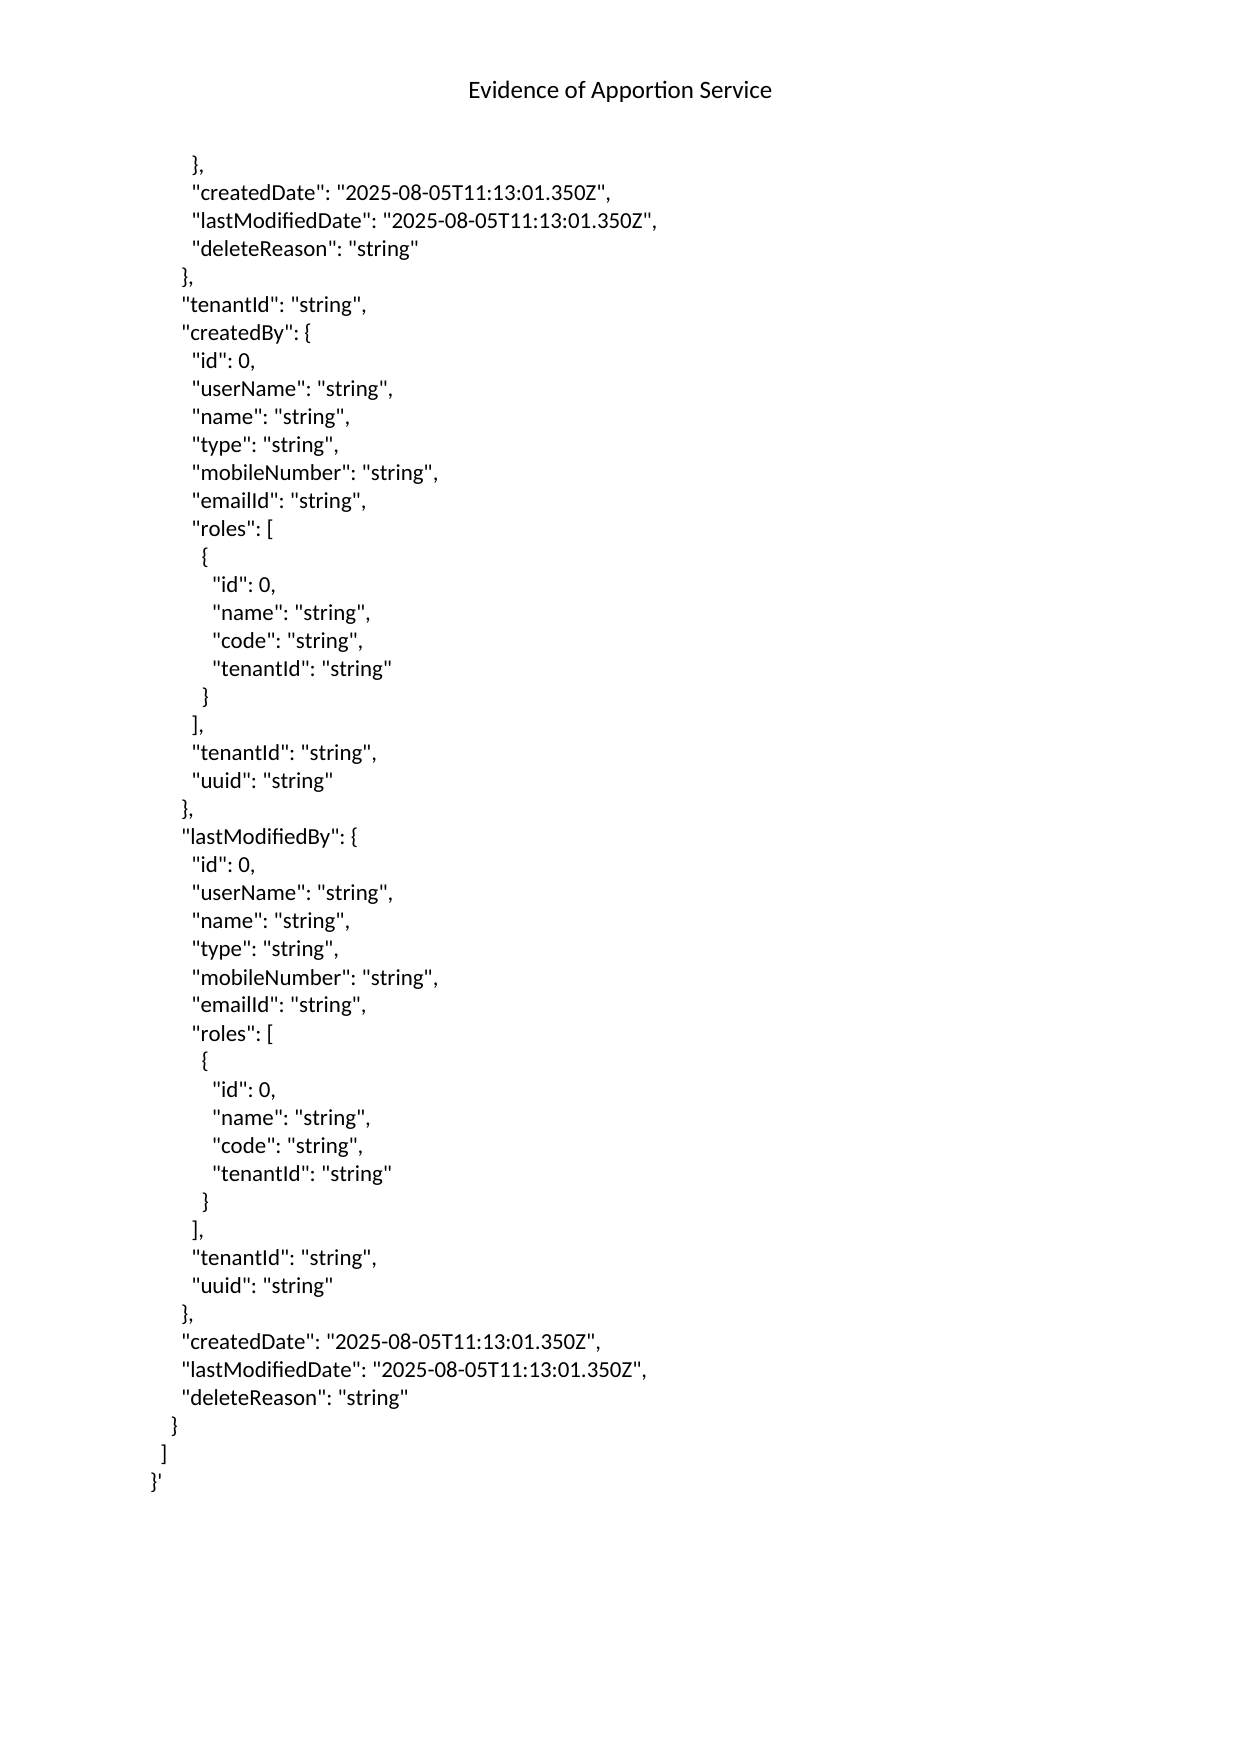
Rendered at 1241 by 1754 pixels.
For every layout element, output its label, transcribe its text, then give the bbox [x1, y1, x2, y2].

text "name": "string", [150, 1103, 1090, 1131]
text "createdBy": { [150, 318, 1090, 346]
text "uuid": "string" [150, 1271, 1090, 1299]
text }' [150, 1467, 1090, 1495]
text "lastModifiedBy": { [150, 822, 1090, 851]
text "name": "string", [150, 402, 1090, 430]
text "uuid": "string" [150, 766, 1090, 794]
text "code": "string", [150, 626, 1090, 654]
text "tenantId": "string", [150, 290, 1090, 318]
text "mobileNumber": "string", [150, 458, 1090, 486]
text "mobileNumber": "string", [150, 963, 1090, 991]
text "emailId": "string", [150, 486, 1090, 514]
text "tenantId": "string" [150, 654, 1090, 682]
text "lastModifiedDate": "2025-08-05T11:13:01.350Z", [150, 206, 1090, 234]
text } [150, 1411, 1090, 1439]
text "type": "string", [150, 430, 1090, 458]
text }, [150, 1299, 1090, 1327]
text "type": "string", [150, 934, 1090, 963]
text "deleteReason": "string" [150, 1383, 1090, 1411]
text "id": 0, [150, 570, 1090, 598]
text "roles": [ [150, 514, 1090, 542]
text "id": 0, [150, 346, 1090, 374]
text ], [150, 1215, 1090, 1243]
text }, [150, 794, 1090, 822]
text "userName": "string", [150, 878, 1090, 907]
text "emailId": "string", [150, 991, 1090, 1019]
text "name": "string", [150, 907, 1090, 934]
text "name": "string", [150, 598, 1090, 626]
text "tenantId": "string", [150, 1243, 1090, 1271]
text "id": 0, [150, 851, 1090, 878]
text "userName": "string", [150, 374, 1090, 402]
text { [150, 1047, 1090, 1075]
text "code": "string", [150, 1131, 1090, 1159]
text "tenantId": "string", [150, 738, 1090, 766]
text "tenantId": "string" [150, 1159, 1090, 1187]
text "lastModifiedDate": "2025-08-05T11:13:01.350Z", [150, 1355, 1090, 1383]
text ] [150, 1439, 1090, 1467]
text "deleteReason": "string" [150, 234, 1090, 262]
text "id": 0, [150, 1075, 1090, 1103]
text }, [150, 150, 1090, 178]
text "createdDate": "2025-08-05T11:13:01.350Z", [150, 178, 1090, 206]
text }, [150, 262, 1090, 290]
text "createdDate": "2025-08-05T11:13:01.350Z", [150, 1327, 1090, 1355]
text ], [150, 710, 1090, 738]
text "roles": [ [150, 1019, 1090, 1047]
text } [150, 682, 1090, 710]
text } [150, 1187, 1090, 1215]
text { [150, 542, 1090, 570]
